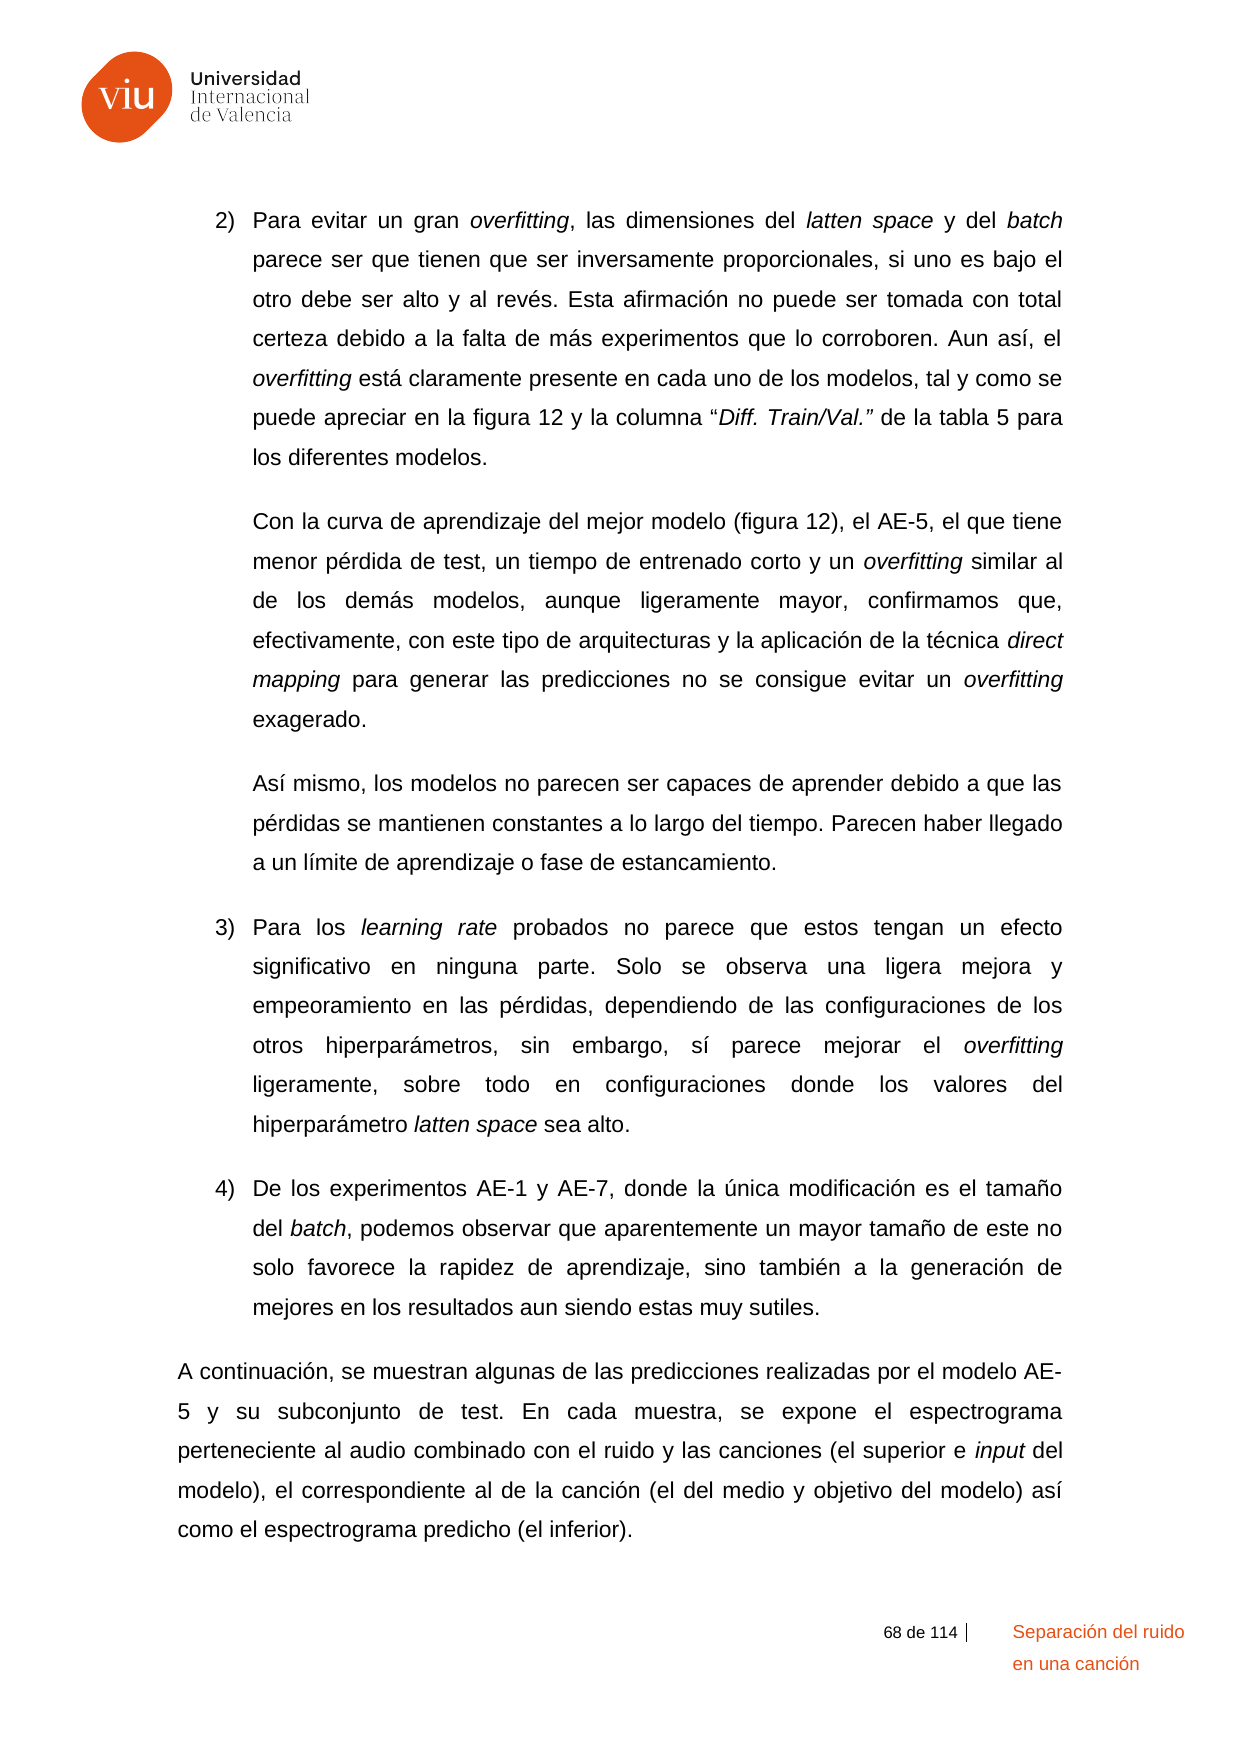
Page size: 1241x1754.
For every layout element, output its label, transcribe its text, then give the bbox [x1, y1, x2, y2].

list Así mismo, los modelos no parecen ser capaces de aprender debido a que las pérdidas se mantienen constantes a lo largo del tiempo. Parecen haber llegado a un límite de aprendizaje o fase de estancamiento. [252, 770, 1063, 875]
list Con la curva de aprendizaje del mejor modelo (figura 12), el AE-5, el que tiene menor pérdida de test, un tiempo de entrenado corto y un overfitting similar al de los demás modelos, aunque ligeramente mayor, confirmamos que, efectivamente, con este tipo de arquitecturas y la aplicación de la técnica direct mapping para generar las predicciones no se consigue evitar un overfitting exagerado. [252, 508, 1063, 732]
list Para los learning rate probados no parece que estos tengan un efecto significativo en ninguna parte. Solo se observa una ligera mejora y empeoramiento en las pérdidas, dependiendo de las configuraciones de los otros hiperparámetros, sin embargo, sí parece mejorar el overfitting ligeramente, sobre todo en configuraciones donde los valores del hiperparámetro latten space sea alto. [215, 913, 1063, 1137]
list De los experimentos AE-1 y AE-7, donde la única modificación es el tamaño del batch, podemos observar que aparentemente un mayor tamaño de este no solo favorece la rapidez de aprendizaje, sino también a la generación de mejores en los resultados aun siendo estas muy sutiles. [215, 1175, 1063, 1320]
list Para evitar un gran overfitting, las dimensiones del latten space y del batch parece ser que tienen que ser inversamente proporcionales, si uno es bajo el otro debe ser alto y al revés. Esta afirmación no puede ser tomada con total certeza debido a la falta de más experimentos que lo corroboren. Aun así, el overfitting está claramente presente en cada uno de los modelos, tal y como se puede apreciar en la figura 12 y la columna “Diff. Train/Val.” de la tabla 5 para los diferentes modelos. [215, 207, 1063, 470]
picture [60, 29, 330, 165]
text A continuación, se muestran algunas de las predicciones realizadas por el modelo AE-5 y su subconjunto de test. En cada muestra, se expone el espectrograma perteneciente al audio combinado con el ruido y las canciones (el superior e input del modelo), el correspondiente al de la canción (el del medio y objetivo del modelo) así como el espectrograma predicho (el inferior). [177, 1358, 1063, 1542]
